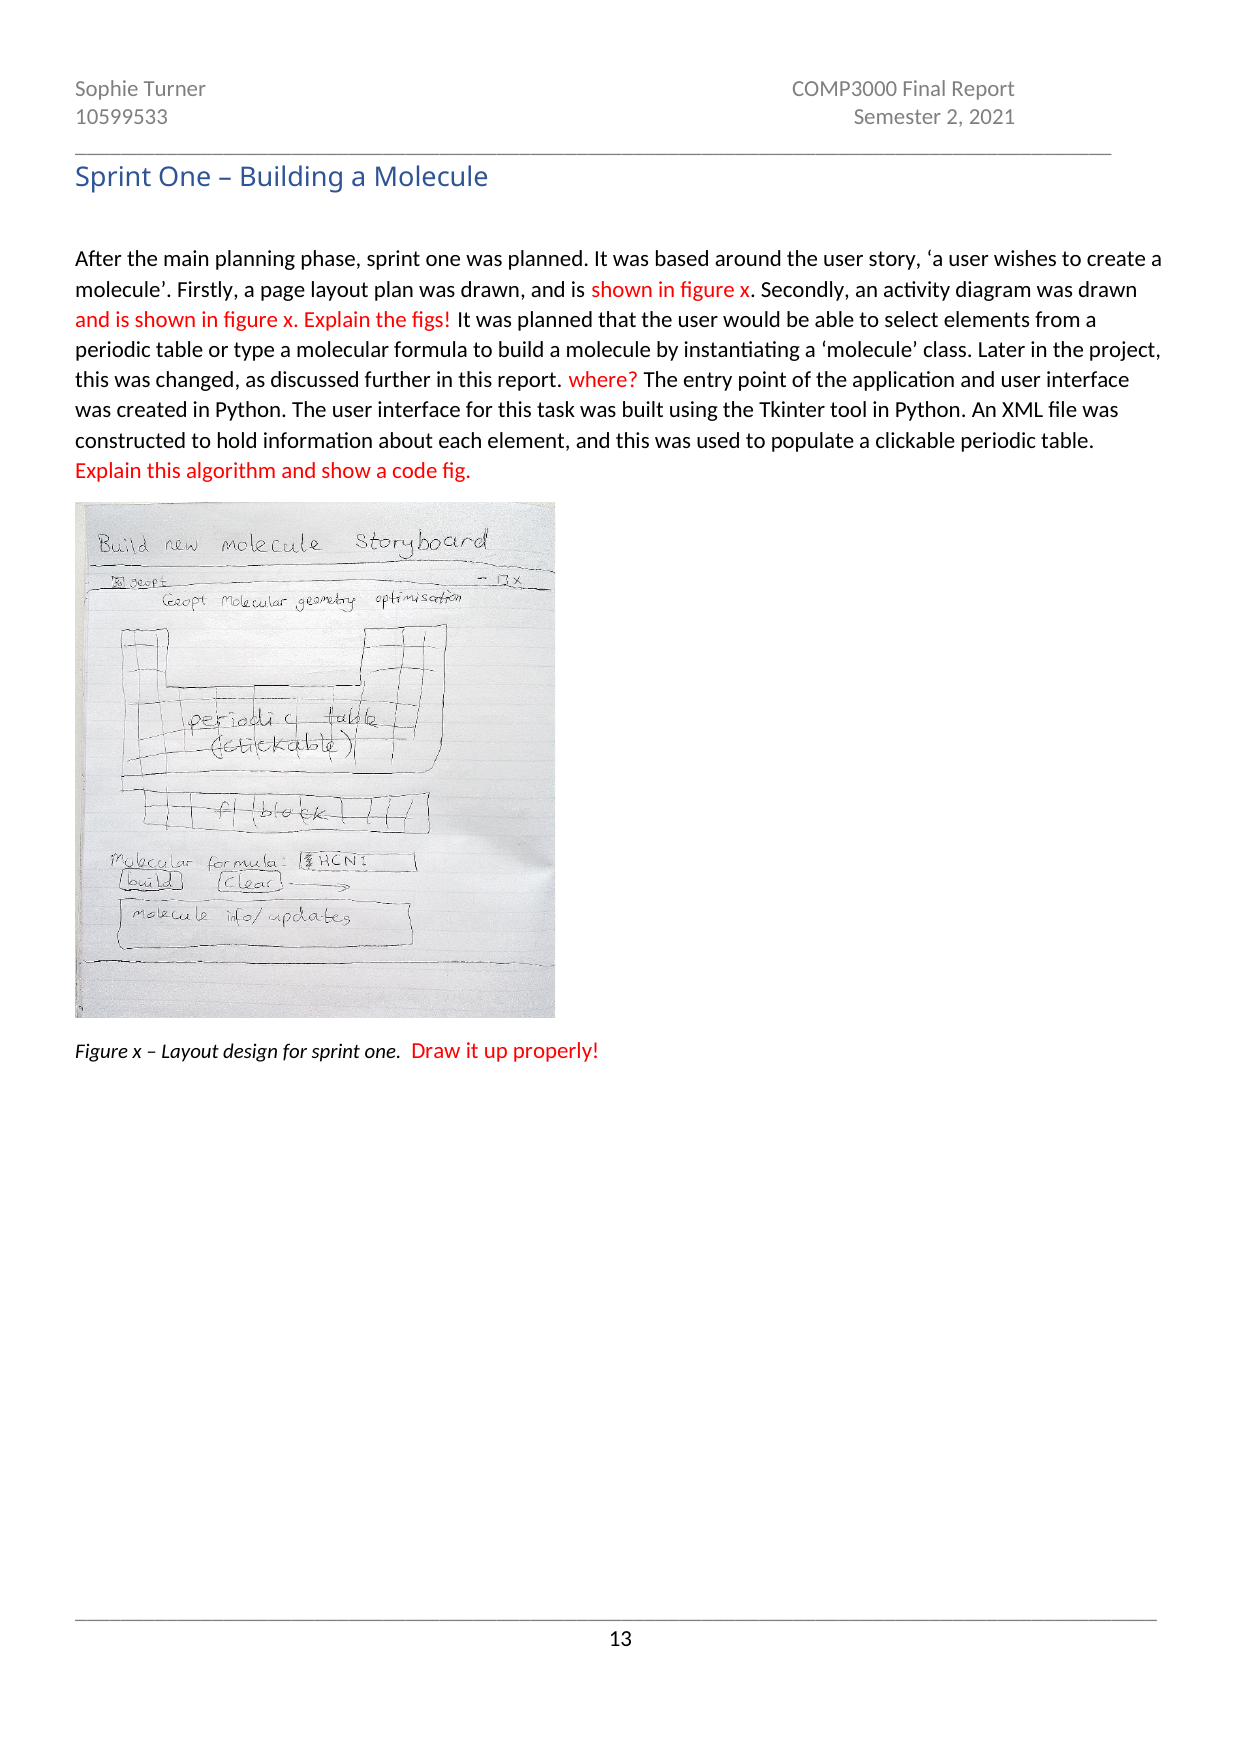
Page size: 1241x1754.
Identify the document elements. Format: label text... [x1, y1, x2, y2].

subtitle Sprint One – Building a Molecule [75, 158, 1165, 195]
text Figure x – Layout design for sprint one. Draw it up properly! [75, 1036, 1165, 1064]
text After the main planning phase, sprint one was planned. It was based around the user story, ‘a user wishes to create a molecule’. Firstly, a page layout plan was drawn, and is shown in figure x. Secondly, an activity diagram was drawn and is shown in figure x. Explain the figs! It was planned that the user would be able to select elements from a periodic table or type a molecular formula to build a molecule by instantiating a ‘molecule’ class. Later in the project, this was changed, as discussed further in this report. where? The entry point of the application and user interface was created in Python. The user interface for this task was built using the Tkinter tool in Python. An XML file was constructed to hold information about each element, and this was used to populate a clickable periodic table. Explain this algorithm and show a code fig. [75, 244, 1165, 484]
picture [75, 502, 556, 1018]
